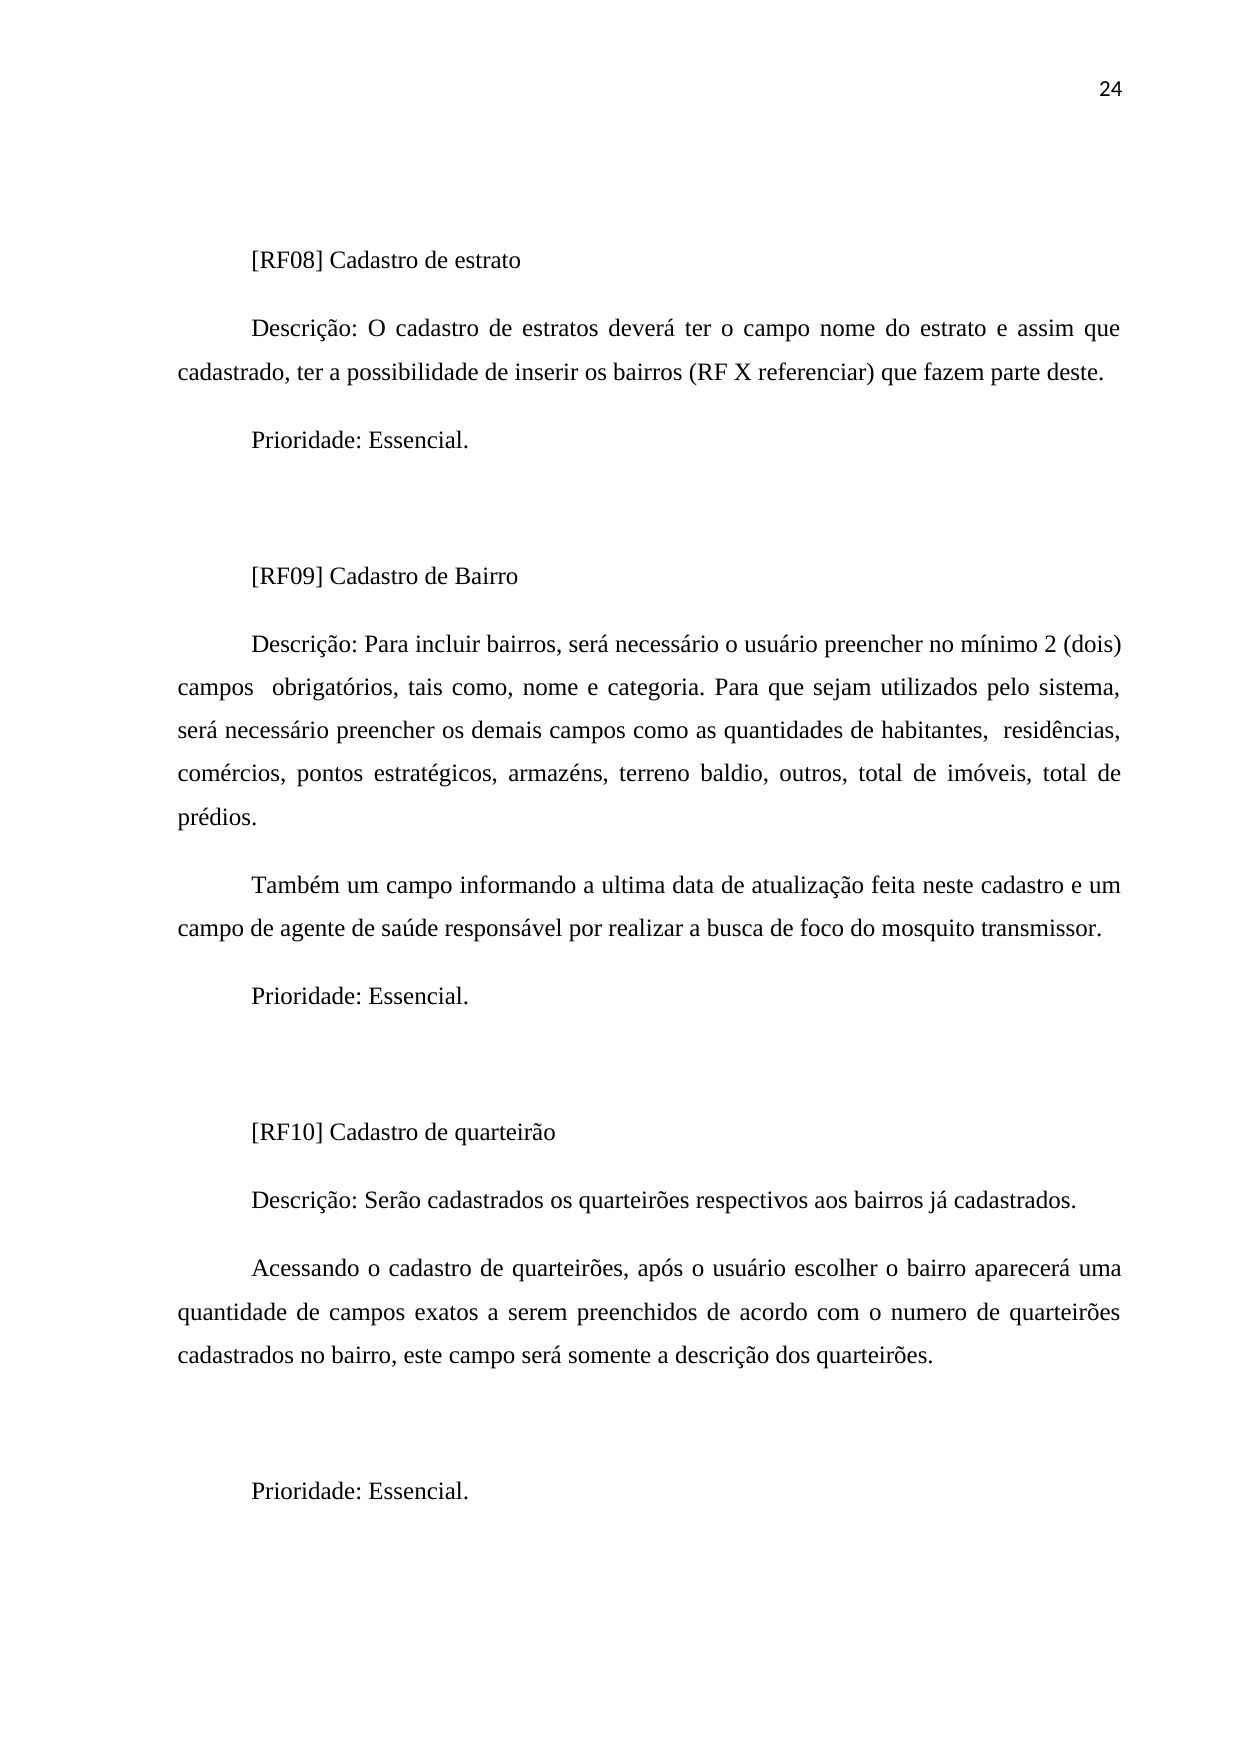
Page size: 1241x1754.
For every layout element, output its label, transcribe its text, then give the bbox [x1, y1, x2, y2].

text Também um campo informando a ultima data de atualização feita neste cadastro e um campo de agente de saúde responsável por realizar a busca de foco do mosquito transmissor. [177, 870, 1122, 942]
text Descrição: Serão cadastrados os quarteirões respectivos aos bairros já cadastrados. [177, 1185, 1122, 1214]
text Prioridade: Essencial. [177, 1476, 1122, 1505]
text Prioridade: Essencial. [177, 425, 1122, 453]
text Prioridade: Essencial. [177, 981, 1122, 1010]
text Acessando o cadastro de quarteirões, após o usuário escolher o bairro aparecerá uma quantidade de campos exatos a serem preenchidos de acordo com o numero de quarteirões cadastrados no bairro, este campo será somente a descrição dos quarteirões. [177, 1253, 1122, 1368]
text [RF10] Cadastro de quarteirão [177, 1117, 1122, 1146]
text [RF09] Cadastro de Bairro [177, 561, 1122, 590]
text Descrição: O cadastro de estratos deverá ter o campo nome do estrato e assim que cadastrado, ter a possibilidade de inserir os bairros (RF X referenciar) que fazem parte deste. [177, 313, 1122, 385]
text Descrição: Para incluir bairros, será necessário o usuário preencher no mínimo 2 (dois) campos obrigatórios, tais como, nome e categoria. Para que sejam utilizados pelo sistema, será necessário preencher os demais campos como as quantidades de habitantes, residências, comércios, pontos estratégicos, armazéns, terreno baldio, outros, total de imóveis, total de prédios. [177, 629, 1122, 830]
text [RF08] Cadastro de estrato [177, 245, 1122, 274]
